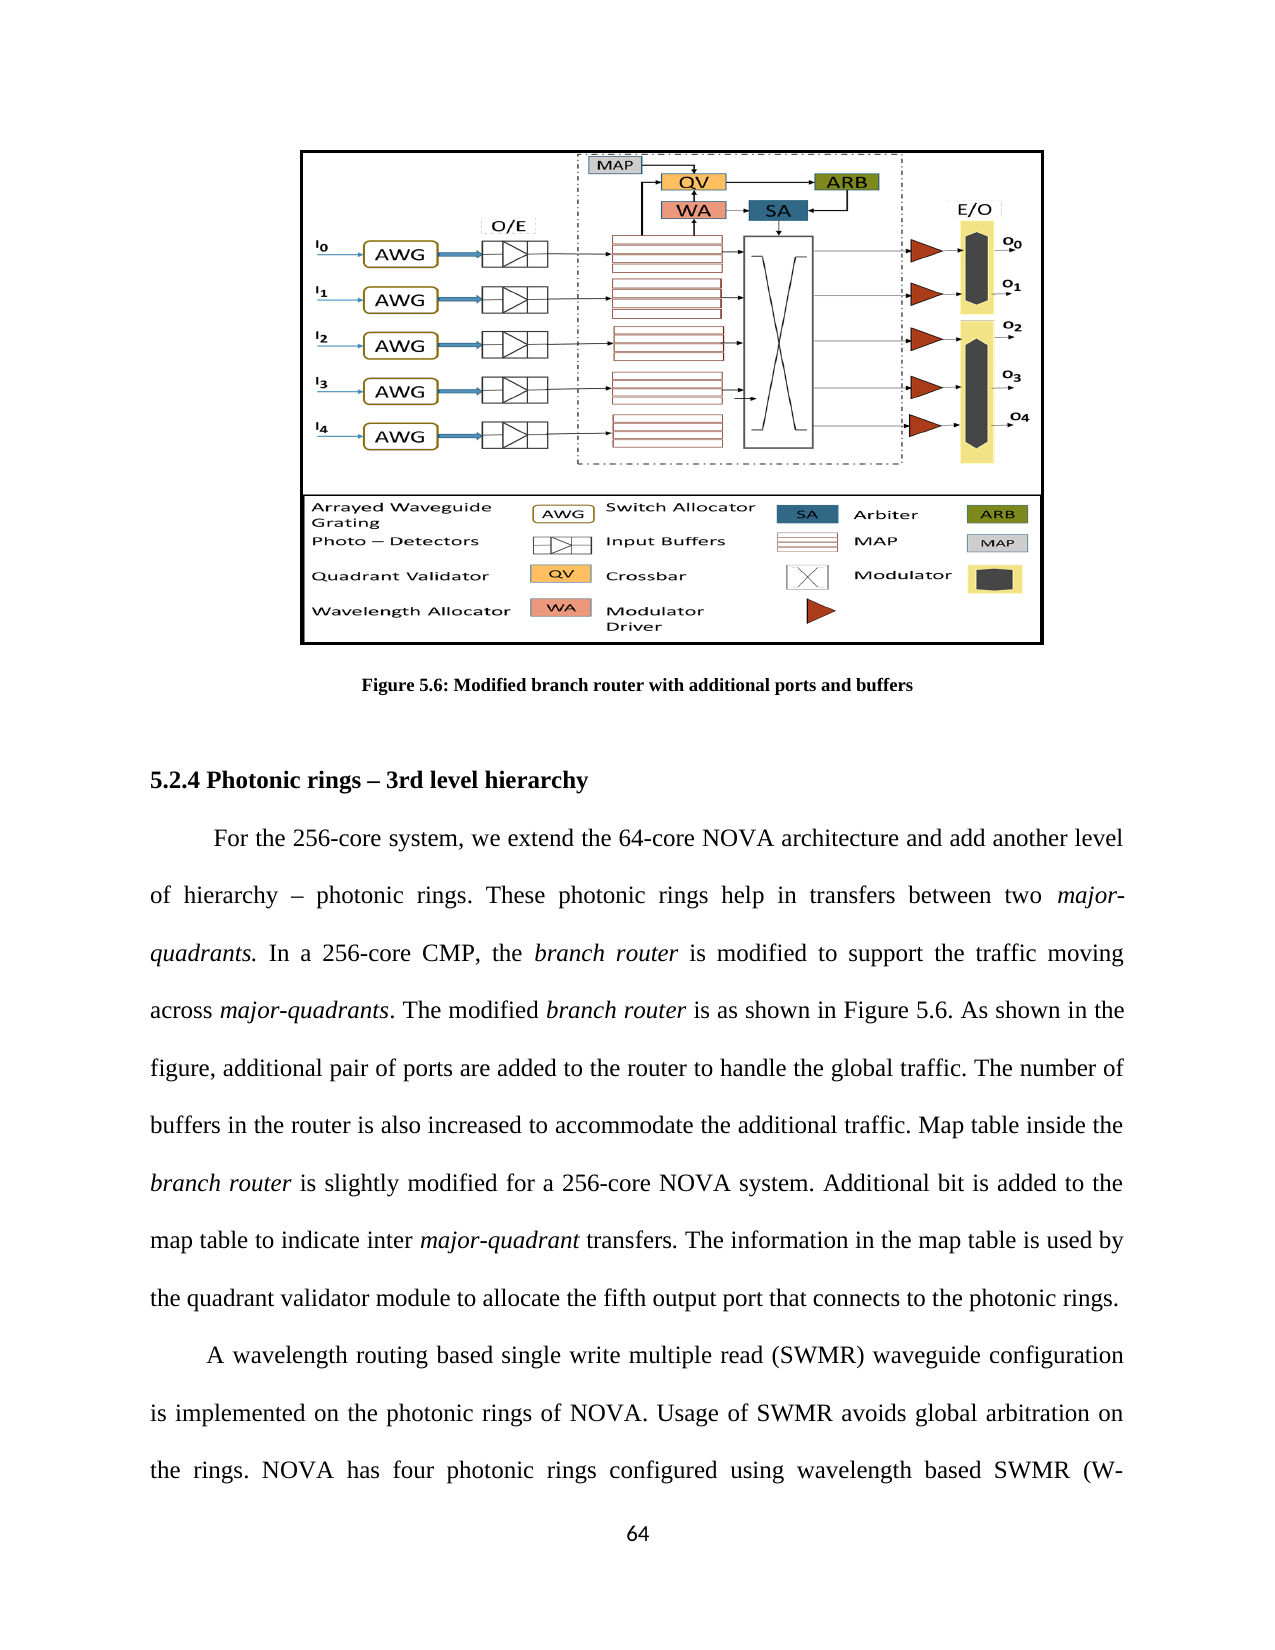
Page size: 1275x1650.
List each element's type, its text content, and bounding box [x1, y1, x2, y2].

text Figure 5.6: Modified branch router with additional ports and buffers [150, 674, 1125, 696]
picture [303, 153, 1041, 643]
text For the 256-core system, we extend the 64-core NOVA architecture and add another level of hierarchy – photonic rings. These photonic rings help in transfers between two major-quadrants. In a 256-core CMP, the branch router is modified to support the traffic moving across major-quadrants. The modified branch router is as shown in Figure 5.6. As shown in the figure, additional pair of ports are added to the router to handle the global traffic. The number of buffers in the router is also increased to accommodate the additional traffic. Map table inside the branch router is slightly modified for a 256-core NOVA system. Additional bit is added to the map table to indicate inter major-quadrant transfers. The information in the map table is used by the quadrant validator module to allocate the fifth output port that connects to the photonic rings. [150, 823, 1125, 1312]
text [150, 1340, 1125, 1484]
text 5.2.4 Photonic rings – 3rd level hierarchy [150, 765, 1125, 794]
